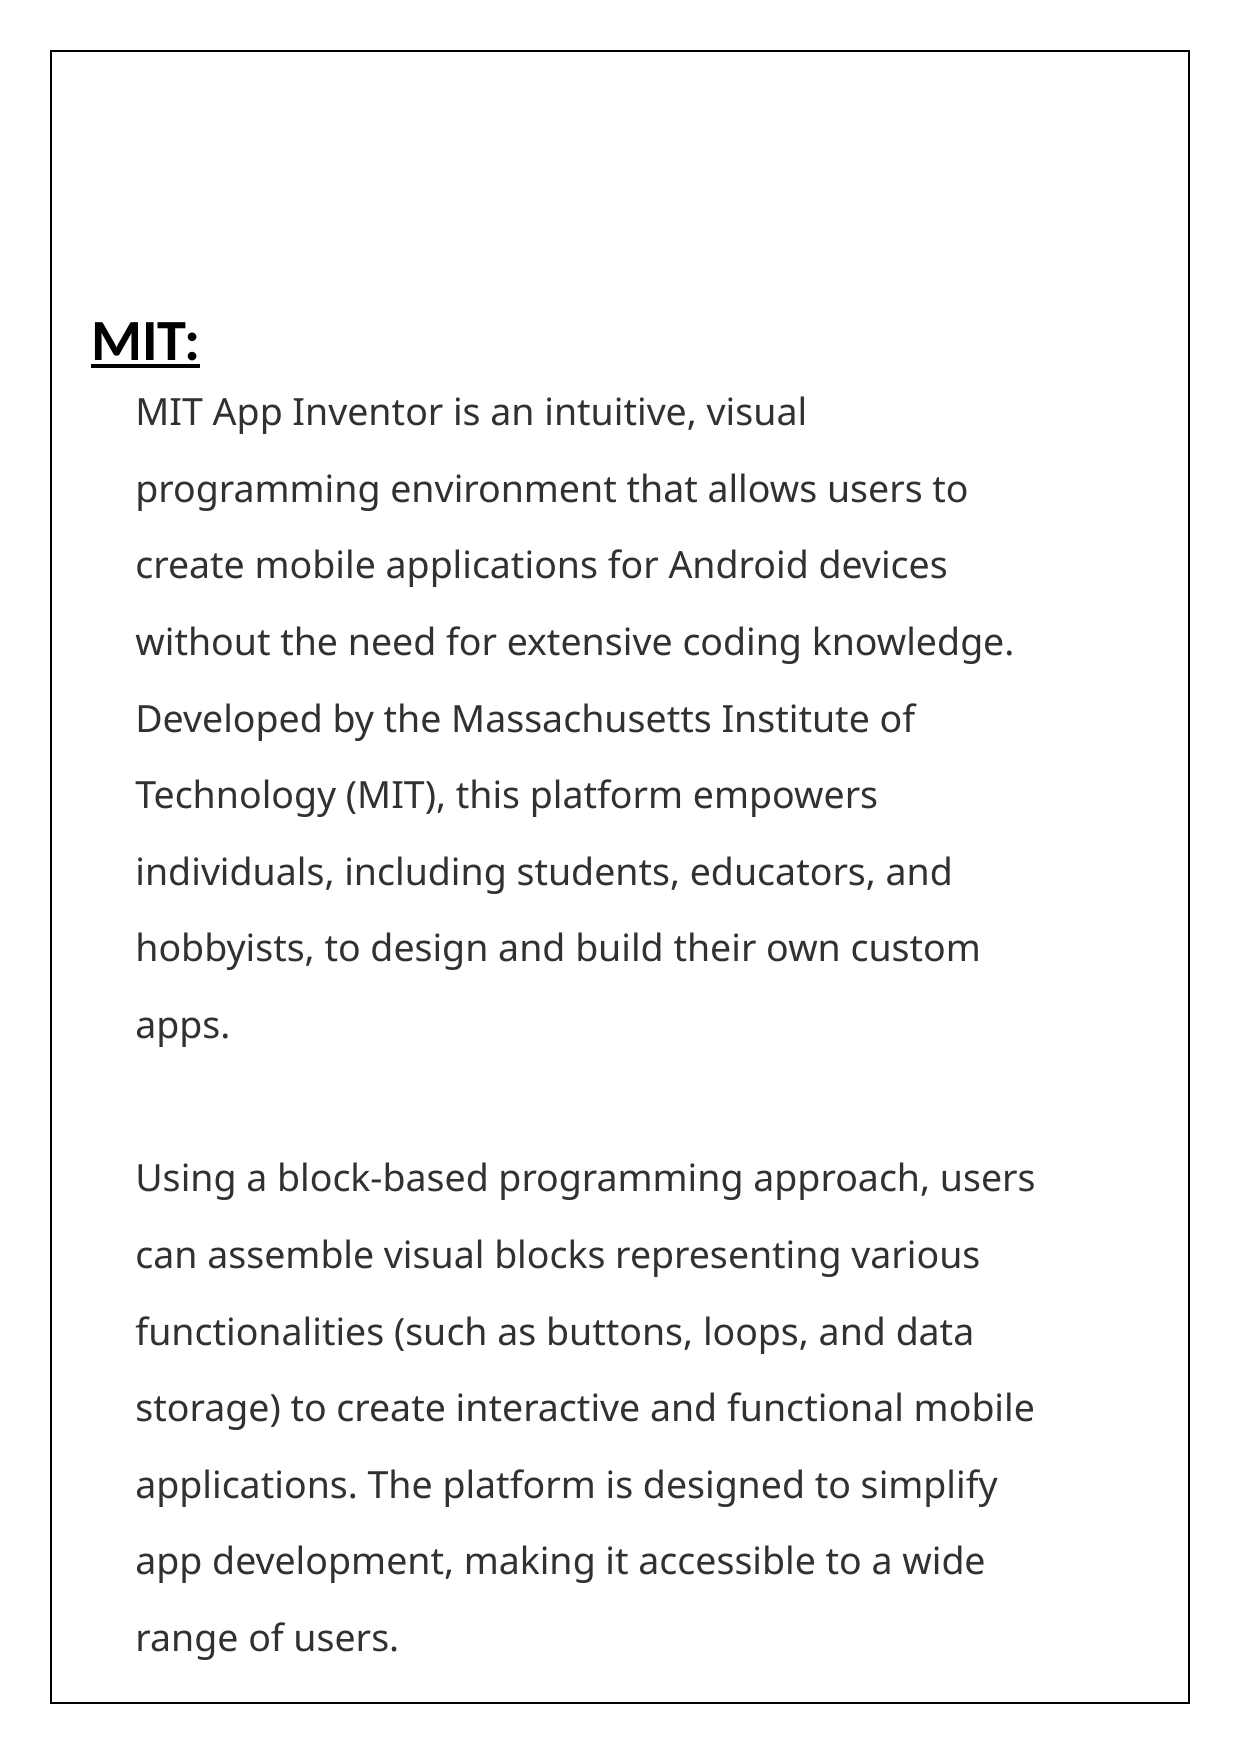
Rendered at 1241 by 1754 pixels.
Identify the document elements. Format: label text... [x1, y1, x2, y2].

text Using a block-based programming approach, users can assemble visual blocks representing various functionalities (such as buttons, loops, and data storage) to create interactive and functional mobile applications. The platform is designed to simplify app development, making it accessible to a wide range of users. [135, 1152, 1057, 1662]
text MIT: [91, 303, 1139, 375]
text MIT App Inventor is an intuitive, visual programming environment that allows users to create mobile applications for Android devices without the need for extensive coding knowledge. Developed by the Massachusetts Institute of Technology (MIT), this platform empowers individuals, including students, educators, and hobbyists, to design and build their own custom apps. [135, 386, 1057, 1049]
